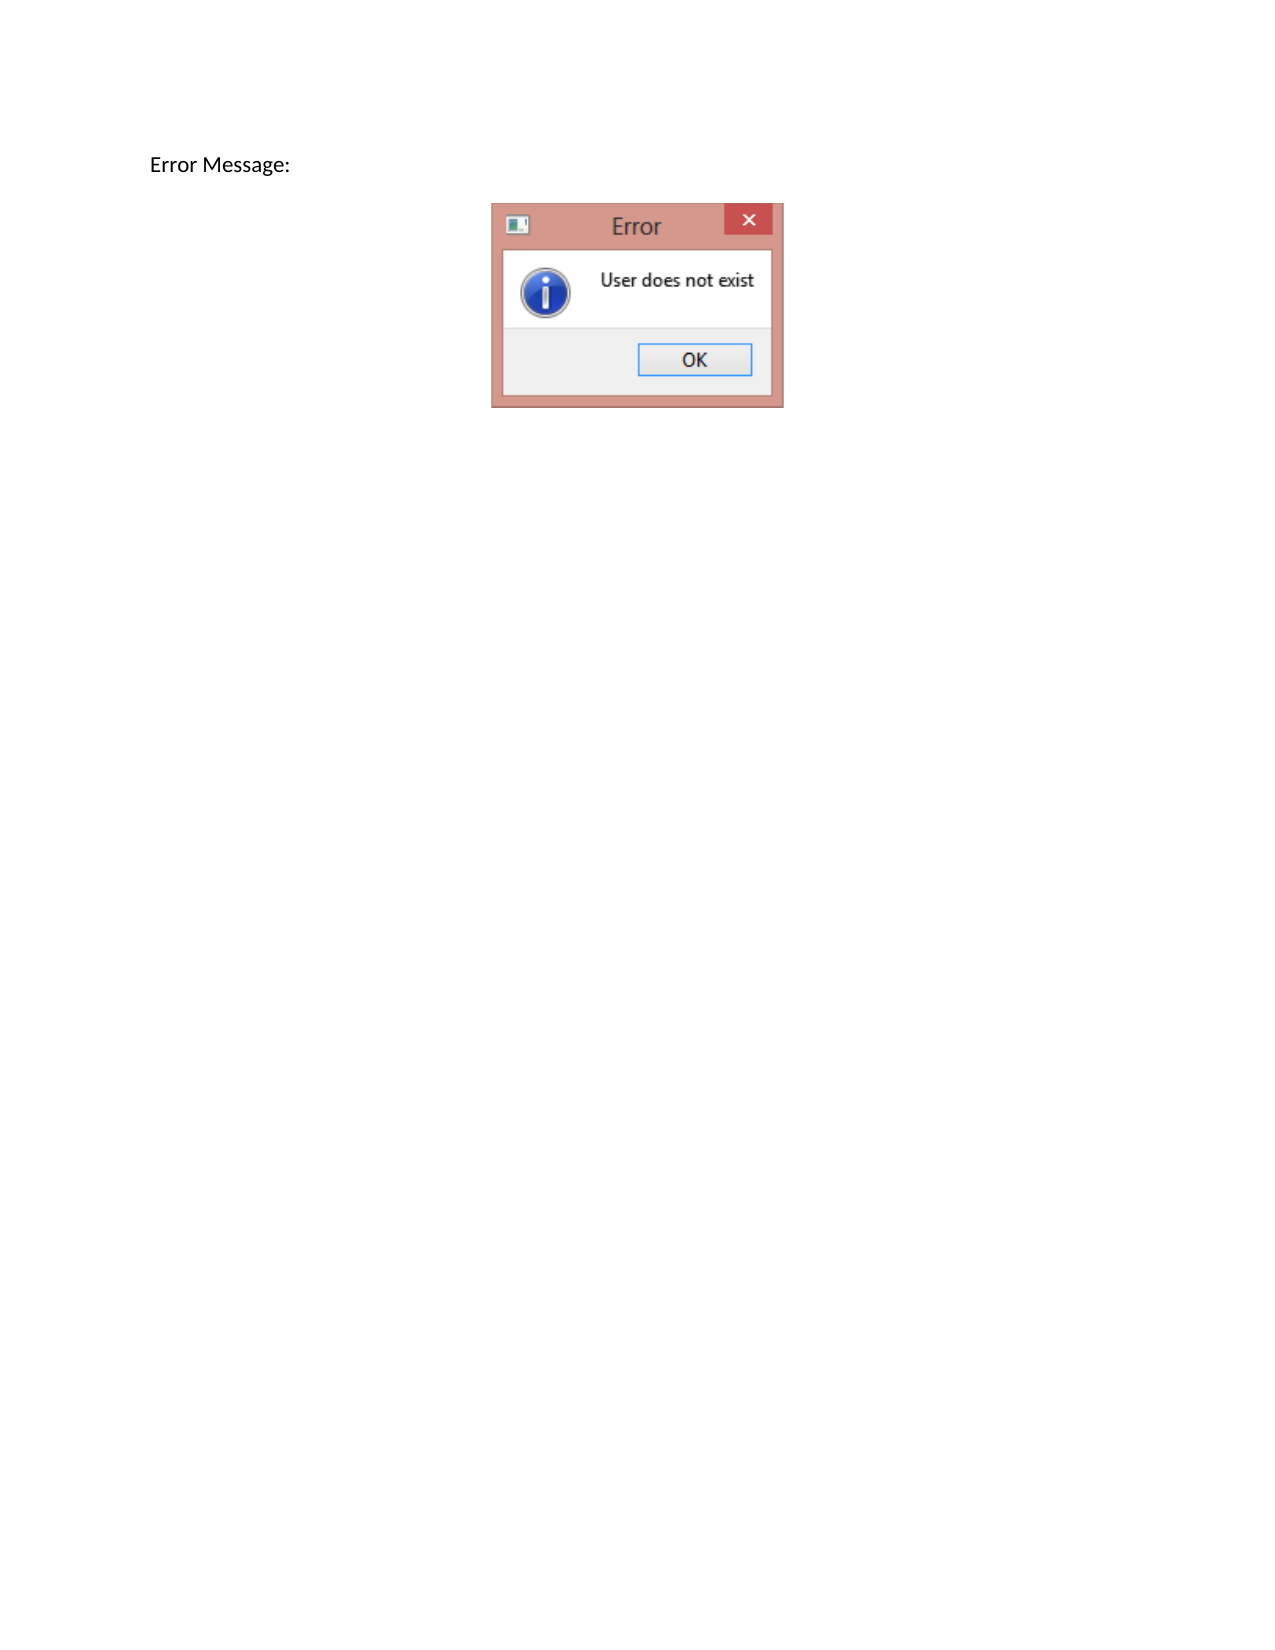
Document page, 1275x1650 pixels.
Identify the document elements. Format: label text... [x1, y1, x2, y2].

picture [491, 203, 784, 408]
text Error Message: [150, 150, 1125, 178]
